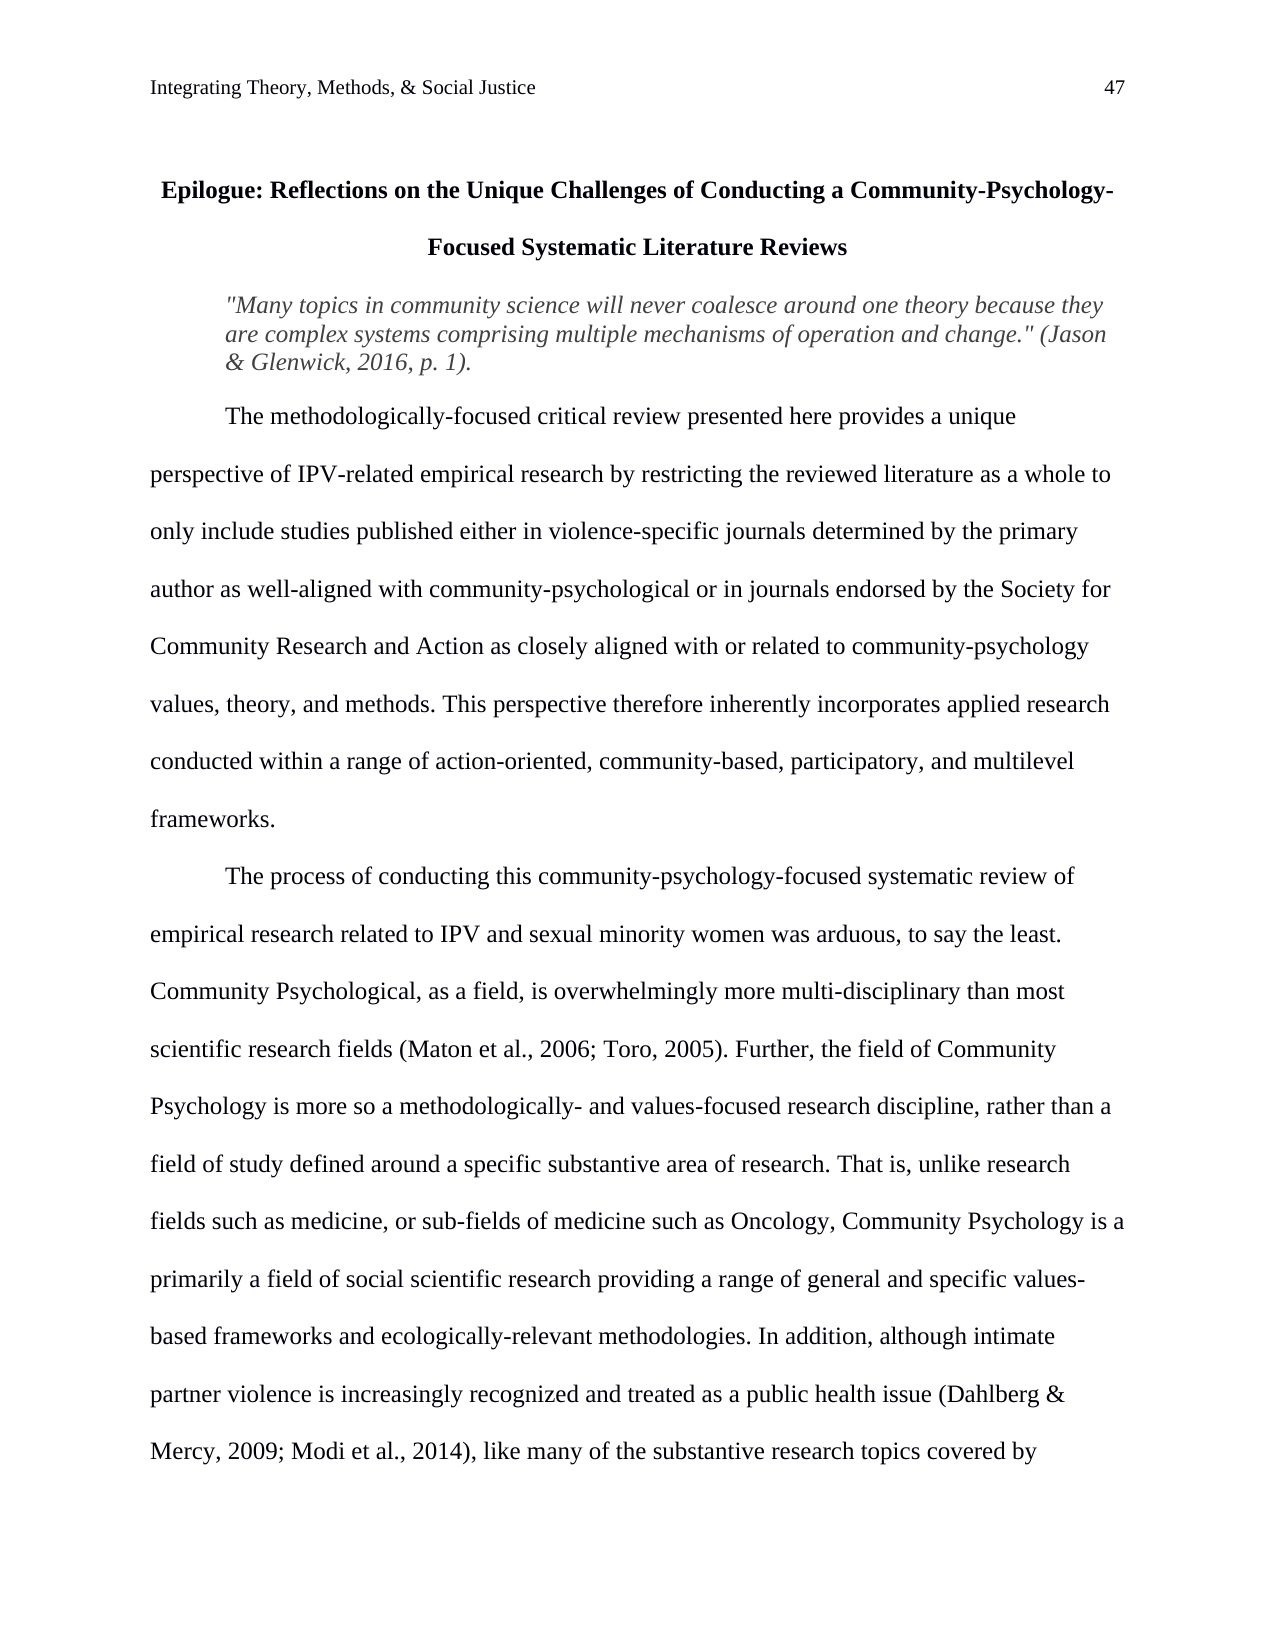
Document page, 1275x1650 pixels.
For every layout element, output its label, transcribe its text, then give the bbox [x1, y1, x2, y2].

text The methodologically-focused critical review presented here provides a unique perspective of IPV-related empirical research by restricting the reviewed literature as a whole to only include studies published either in violence-specific journals determined by the primary author as well-aligned with community-psychological or in journals endorsed by the Society for Community Research and Action as closely aligned with or related to community-psychology values, theory, and methods. This perspective therefore inherently incorporates applied research conducted within a range of action-oriented, community-based, participatory, and multilevel frameworks. [150, 401, 1125, 832]
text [150, 861, 1125, 1465]
text "Many topics in community science will never coalesce around one theory because they are complex systems comprising multiple mechanisms of operation and change." (Jason & Glenwick, 2016, p. 1). [225, 290, 1125, 376]
subtitle Epilogue: Reflections on the Unique Challenges of Conducting a Community-Psychology-Focused Systematic Literature Reviews [150, 175, 1125, 261]
